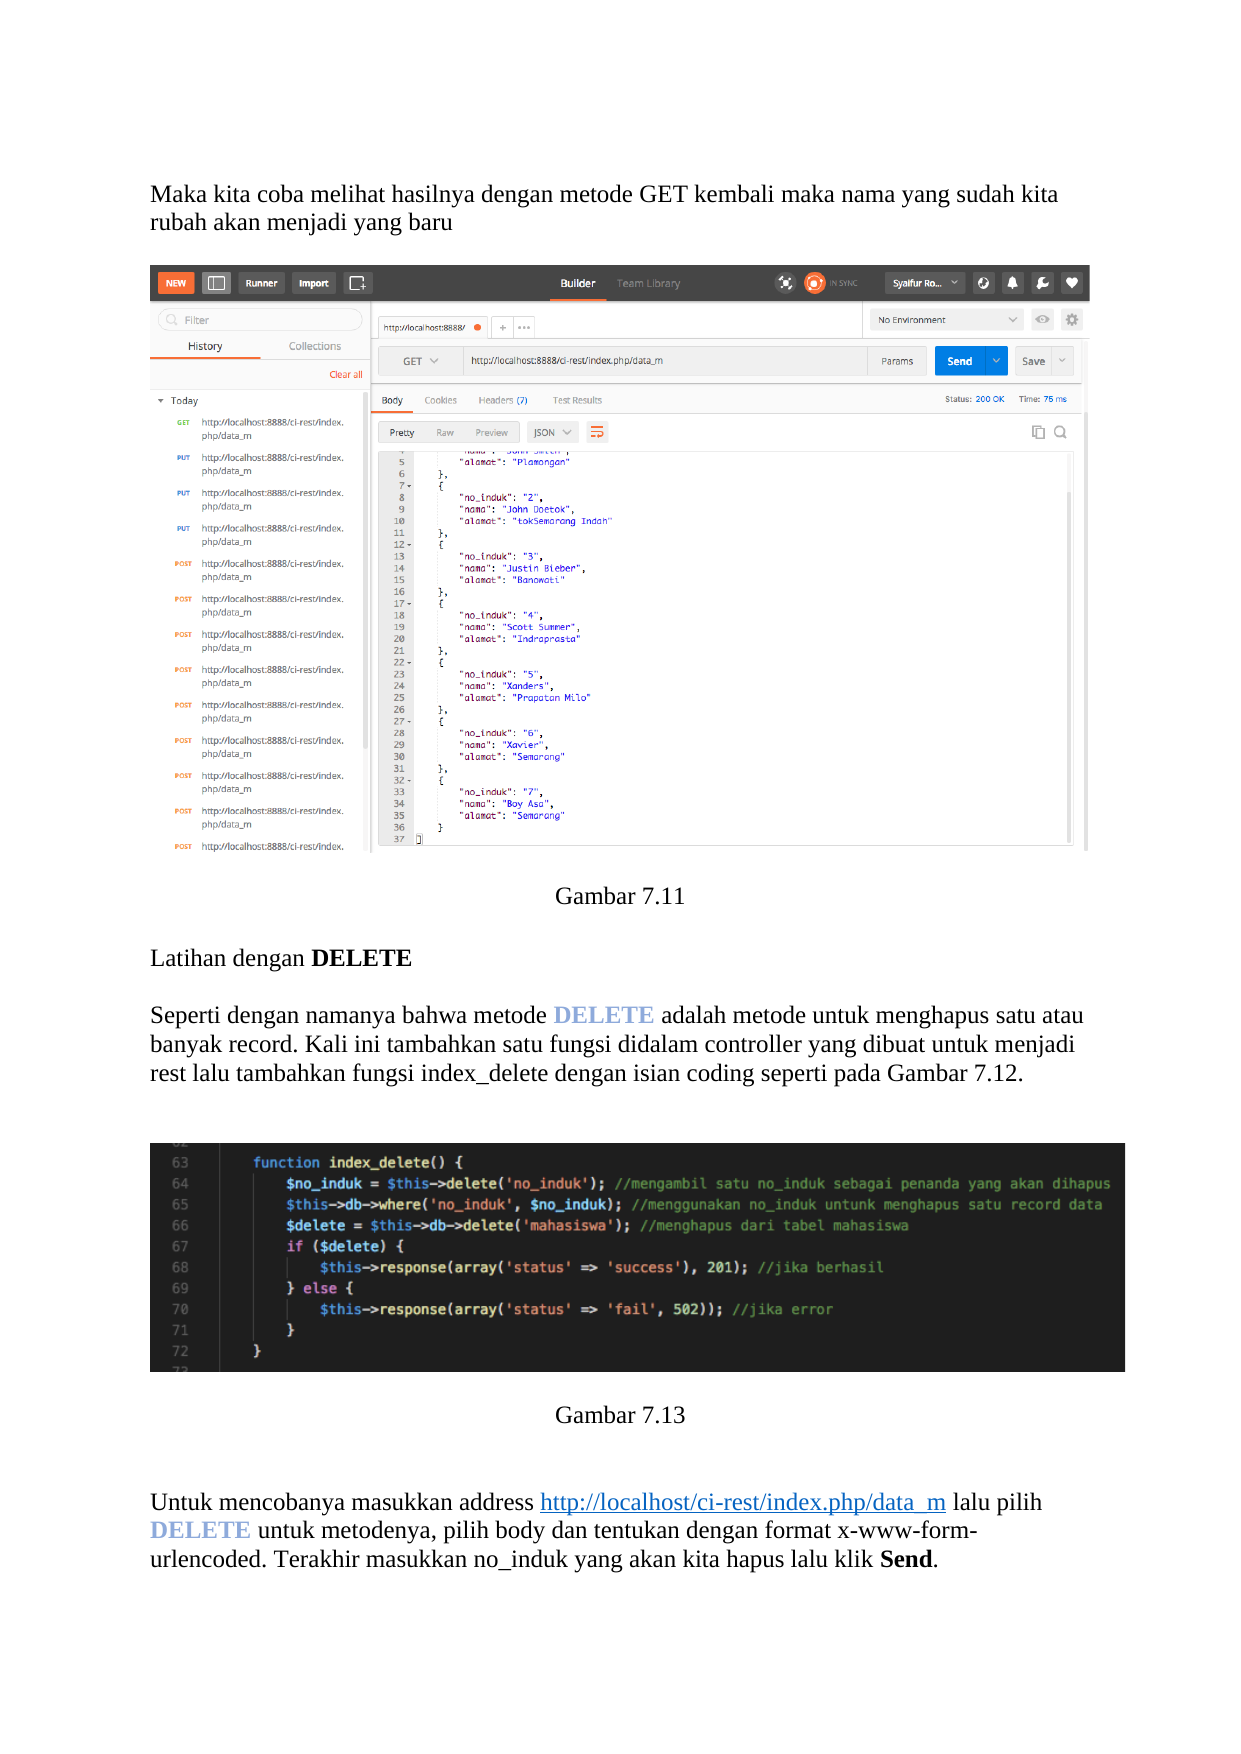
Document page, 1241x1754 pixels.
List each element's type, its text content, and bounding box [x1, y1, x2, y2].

text Seperti dengan namanya bahwa metode DELETE adalah metode untuk menghapus satu atau banyak record. Kali ini tambahkan satu fungsi didalam controller yang dibuat untuk menjadi rest lalu tambahkan fungsi index_delete dengan isian coding seperti pada Gambar 7.12. [150, 1000, 1090, 1086]
picture [150, 1143, 1125, 1372]
text Gambar 7.11 [150, 881, 1090, 910]
picture [150, 265, 1090, 853]
text Gambar 7.13 [150, 1400, 1090, 1429]
text Untuk mencobanya masukkan address http://localhost/ci-rest/index.php/data_m lalu pilih DELETE untuk metodenya, pilih body dan tentukan dengan format x-www-form-urlencoded. Terakhir masukkan no_induk yang akan kita hapus lalu klik Send. [150, 1487, 1090, 1573]
subtitle Latihan dengan DELETE [150, 943, 1090, 971]
text Maka kita coba melihat hasilnya dengan metode GET kembali maka nama yang sudah kita rubah akan menjadi yang baru [150, 179, 1090, 236]
